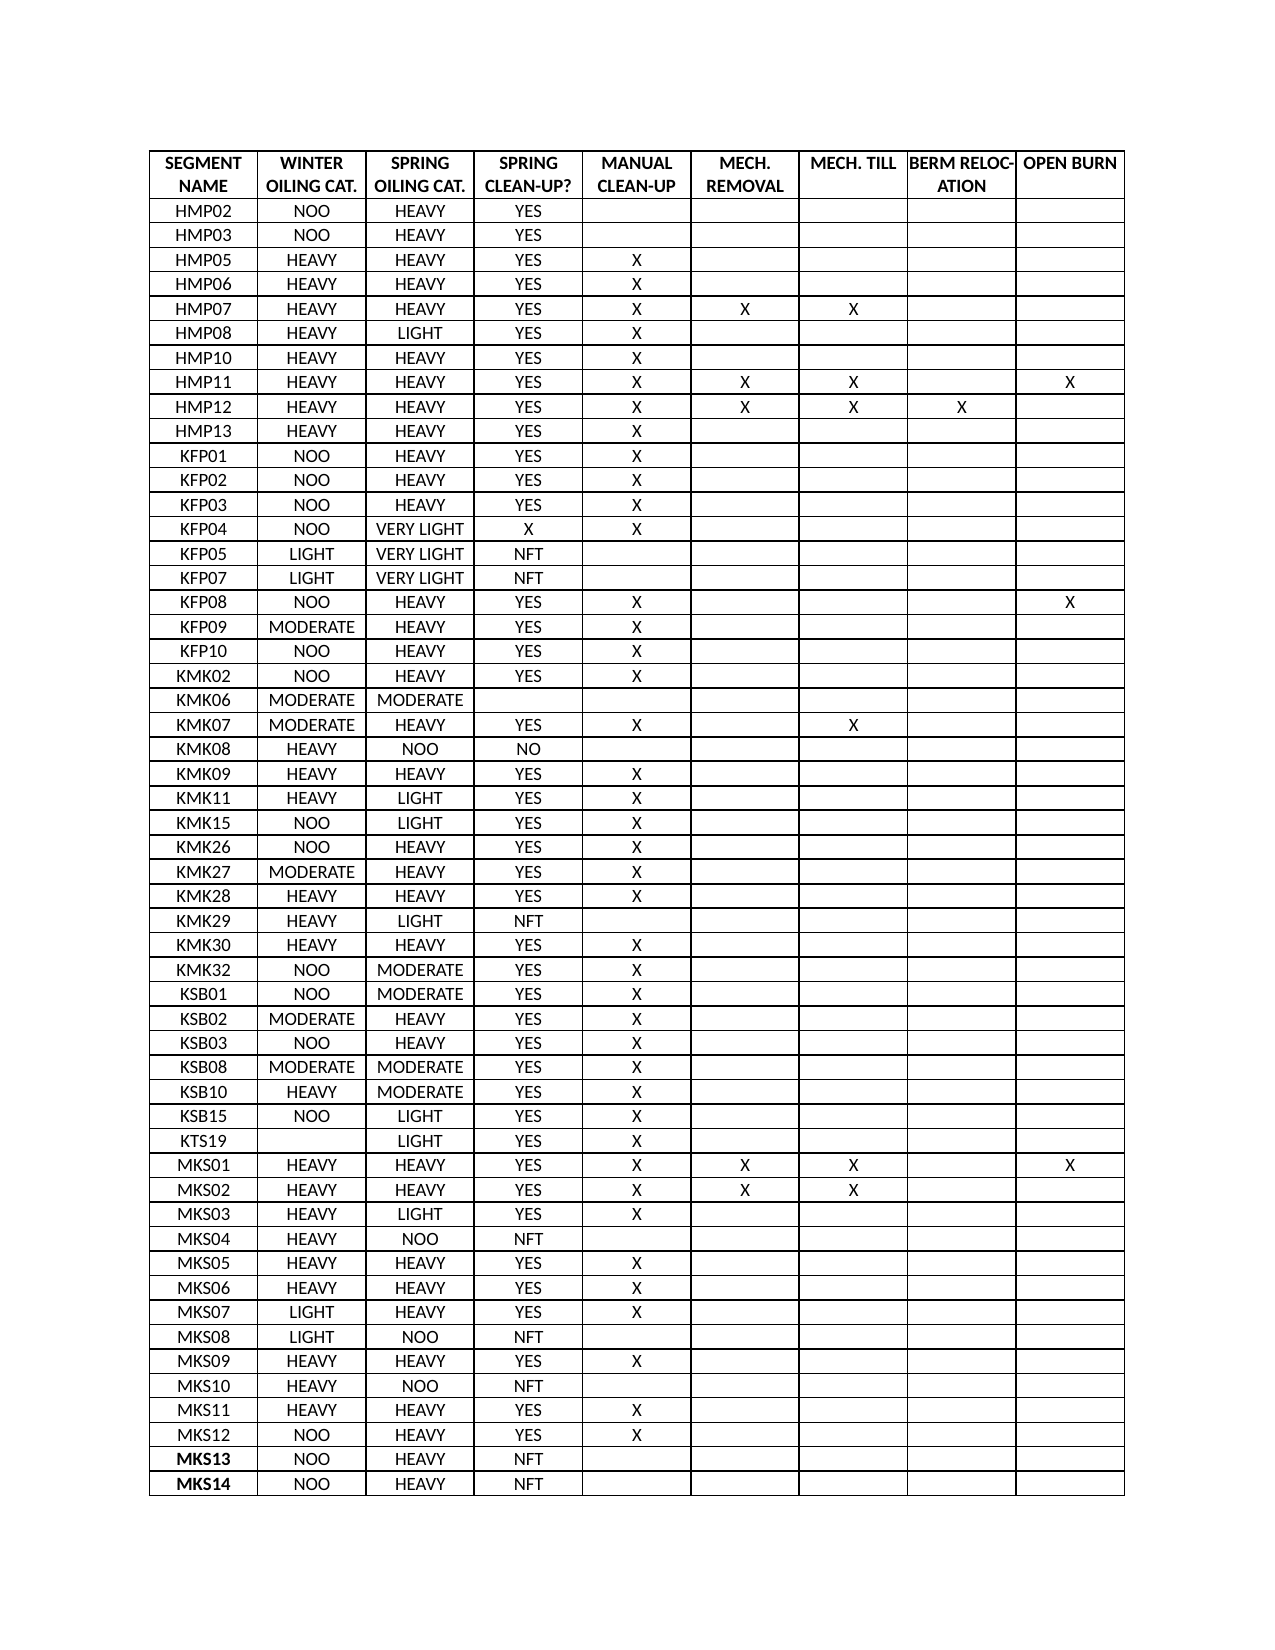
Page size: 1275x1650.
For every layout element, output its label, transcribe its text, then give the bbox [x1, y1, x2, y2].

table_cell HEAVY [258, 885, 365, 907]
table_cell [800, 566, 907, 589]
table_cell HEAVY [367, 1154, 473, 1177]
table_cell NOO [258, 1423, 365, 1446]
table_cell YES [475, 933, 582, 956]
table_cell HEAVY [367, 248, 473, 271]
table_cell HEAVY [258, 1080, 365, 1103]
table_cell KSB10 [150, 1080, 257, 1103]
table_cell NO [475, 738, 582, 760]
table_cell MODERATE [258, 860, 365, 883]
table_cell HEAVY [367, 419, 473, 442]
table_cell [583, 223, 690, 246]
table_cell [692, 1276, 798, 1299]
table_cell [692, 1031, 798, 1054]
table_cell YES [475, 713, 582, 736]
table_cell [692, 836, 798, 858]
table_cell KMK09 [150, 762, 257, 785]
table_cell YES [475, 1105, 582, 1128]
table_cell HEAVY [258, 321, 365, 344]
table_cell [800, 1398, 907, 1421]
table_cell X [692, 395, 798, 418]
table_cell MODERATE [367, 982, 473, 1005]
table_cell [692, 933, 798, 956]
table_cell YES [475, 1129, 582, 1152]
table_cell YES [475, 640, 582, 662]
table_cell HEAVY [367, 468, 473, 491]
table_cell [1017, 542, 1124, 564]
table_cell [692, 787, 798, 809]
table_cell [583, 1227, 690, 1250]
table_cell HMP10 [150, 346, 257, 369]
table_cell [800, 223, 907, 246]
table_cell X [583, 272, 690, 295]
table_cell [692, 468, 798, 491]
table_cell HEAVY [258, 762, 365, 785]
table_cell NFT [475, 1374, 582, 1397]
table_cell [692, 885, 798, 907]
table_cell [908, 1252, 1015, 1274]
table_cell HMP05 [150, 248, 257, 271]
table_cell [1017, 909, 1124, 932]
table_cell HEAVY [367, 1276, 473, 1299]
table_cell LIGHT [367, 909, 473, 932]
table_cell [908, 493, 1015, 516]
table_cell [692, 811, 798, 834]
table_cell [800, 1129, 907, 1152]
table_cell YES [475, 1007, 582, 1030]
table_cell [1017, 787, 1124, 809]
table_cell [1017, 1472, 1124, 1495]
table_cell [800, 982, 907, 1005]
table_cell [908, 909, 1015, 932]
table_cell [692, 1203, 798, 1226]
table_cell MODERATE [367, 689, 473, 711]
table_cell YES [475, 982, 582, 1005]
table_cell [692, 664, 798, 687]
table_cell [1017, 297, 1124, 320]
table_cell NFT [475, 1325, 582, 1348]
table_cell X [583, 615, 690, 638]
table_cell MKS10 [150, 1374, 257, 1397]
table_cell HEAVY [258, 738, 365, 760]
table_cell [692, 1398, 798, 1421]
table_cell [692, 248, 798, 271]
table_cell [258, 1129, 365, 1152]
table_cell [692, 199, 798, 222]
table_cell YES [475, 762, 582, 785]
table_cell YES [475, 836, 582, 858]
table_cell YES [475, 1301, 582, 1323]
table_cell MKS01 [150, 1154, 257, 1177]
table_cell [1017, 468, 1124, 491]
table_cell X [583, 1203, 690, 1226]
table_cell [908, 1129, 1015, 1152]
table_cell [908, 199, 1015, 222]
table_cell [800, 1056, 907, 1079]
table_cell LIGHT [367, 1203, 473, 1226]
table_cell [1017, 958, 1124, 981]
table_cell HEAVY [367, 395, 473, 418]
table_cell [475, 689, 582, 711]
table_cell X [583, 933, 690, 956]
table_cell [1017, 811, 1124, 834]
table_cell [800, 615, 907, 638]
table_cell X [583, 1178, 690, 1201]
table_cell X [583, 1276, 690, 1299]
table_cell [692, 1056, 798, 1079]
table_cell [800, 664, 907, 687]
table_cell LIGHT [258, 1301, 365, 1323]
table_cell KFP10 [150, 640, 257, 662]
table_cell YES [475, 370, 582, 393]
table_cell YES [475, 321, 582, 344]
table_cell HEAVY [367, 272, 473, 295]
table_cell [1017, 713, 1124, 736]
table_cell [1017, 1203, 1124, 1226]
table_cell KMK15 [150, 811, 257, 834]
table_cell [908, 1447, 1015, 1470]
table_cell HEAVY [367, 346, 473, 369]
table_cell NOO [367, 1227, 473, 1250]
table_cell [1017, 982, 1124, 1005]
table_cell [908, 1203, 1015, 1226]
table_cell [800, 836, 907, 858]
table_cell [692, 272, 798, 295]
table_cell KSB02 [150, 1007, 257, 1030]
table_cell NFT [475, 566, 582, 589]
table_cell [1017, 1056, 1124, 1079]
table_cell X [583, 517, 690, 540]
table_cell LIGHT [367, 787, 473, 809]
table_cell [692, 1080, 798, 1103]
table_cell HEAVY [258, 787, 365, 809]
table_cell HEAVY [258, 272, 365, 295]
table_cell [1017, 1276, 1124, 1299]
table_cell [908, 689, 1015, 711]
table_cell [692, 1350, 798, 1372]
table_cell HEAVY [367, 933, 473, 956]
table_cell YES [475, 1423, 582, 1446]
table_cell X [583, 982, 690, 1005]
table_cell [583, 1447, 690, 1470]
table_cell YES [475, 272, 582, 295]
table_cell X [692, 1154, 798, 1177]
table_cell [800, 1105, 907, 1128]
table_cell [692, 1325, 798, 1348]
table_cell X [583, 1031, 690, 1054]
table_cell [800, 1301, 907, 1323]
table_cell [1017, 1350, 1124, 1372]
table_cell HEAVY [367, 1031, 473, 1054]
table_cell X [583, 836, 690, 858]
table_cell [800, 1203, 907, 1226]
table_cell [692, 1472, 798, 1495]
table_cell X [583, 1154, 690, 1177]
table_cell NOO [258, 958, 365, 981]
table_cell HEAVY [258, 1154, 365, 1177]
table_cell KMK30 [150, 933, 257, 956]
table_cell [692, 762, 798, 785]
table_cell HEAVY [367, 1301, 473, 1323]
table_cell [800, 1031, 907, 1054]
table_cell X [800, 713, 907, 736]
table_cell HEAVY [258, 1178, 365, 1201]
table_cell MKS08 [150, 1325, 257, 1348]
table_cell X [583, 1301, 690, 1323]
table_cell [692, 909, 798, 932]
table_cell [908, 419, 1015, 442]
table_cell [692, 615, 798, 638]
table_cell YES [475, 297, 582, 320]
table_cell [908, 1007, 1015, 1030]
table_cell [692, 1227, 798, 1250]
table_cell [800, 811, 907, 834]
table_cell NOO [258, 1031, 365, 1054]
table_cell MKS04 [150, 1227, 257, 1250]
table_cell [583, 689, 690, 711]
table_cell [908, 1325, 1015, 1348]
table_cell LIGHT [258, 566, 365, 589]
table_cell YES [475, 248, 582, 271]
table_cell NOO [258, 811, 365, 834]
table_cell KSB15 [150, 1105, 257, 1128]
table_cell YES [475, 591, 582, 613]
table_cell [692, 419, 798, 442]
table_cell HEAVY [367, 1007, 473, 1030]
table_cell X [583, 811, 690, 834]
table_cell [800, 248, 907, 271]
table_cell YES [475, 860, 582, 883]
table_cell X [1017, 1154, 1124, 1177]
table_cell [800, 199, 907, 222]
table_cell [1017, 321, 1124, 344]
table_cell KMK28 [150, 885, 257, 907]
table_cell X [583, 395, 690, 418]
table_cell YES [475, 1252, 582, 1274]
table_cell YES [475, 664, 582, 687]
table_cell [1017, 1252, 1124, 1274]
table_cell NOO [258, 591, 365, 613]
table_cell MKS12 [150, 1423, 257, 1446]
table_cell [1017, 566, 1124, 589]
table_cell KMK11 [150, 787, 257, 809]
table_cell [908, 272, 1015, 295]
table_cell X [583, 860, 690, 883]
table_cell [1017, 762, 1124, 785]
table_cell X [800, 1178, 907, 1201]
table_cell [1017, 738, 1124, 760]
table_cell [692, 1423, 798, 1446]
table_cell X [583, 885, 690, 907]
table_cell [908, 933, 1015, 956]
table_cell X [583, 1398, 690, 1421]
table_cell YES [475, 811, 582, 834]
table_cell X [583, 468, 690, 491]
table_cell X [583, 958, 690, 981]
table_cell YES [475, 1350, 582, 1372]
table_cell [1017, 1301, 1124, 1323]
table_cell MODERATE [258, 1007, 365, 1030]
table_cell HMP06 [150, 272, 257, 295]
table_cell YES [475, 444, 582, 467]
table_cell HEAVY [367, 640, 473, 662]
table_cell [1017, 1398, 1124, 1421]
table_cell [800, 468, 907, 491]
table_cell YES [475, 346, 582, 369]
table_cell [1017, 1129, 1124, 1152]
table_cell [908, 566, 1015, 589]
table_cell KFP08 [150, 591, 257, 613]
table_cell [800, 738, 907, 760]
table_cell [692, 566, 798, 589]
table_cell MKS11 [150, 1398, 257, 1421]
table_cell [908, 370, 1015, 393]
table_cell [908, 1227, 1015, 1250]
table_cell YES [475, 1203, 582, 1226]
table_cell YES [475, 787, 582, 809]
table_cell [800, 933, 907, 956]
table_cell [800, 542, 907, 564]
table_cell [800, 640, 907, 662]
table_cell HMP02 [150, 199, 257, 222]
table_cell HMP08 [150, 321, 257, 344]
table_cell X [583, 444, 690, 467]
table_cell HEAVY [367, 199, 473, 222]
table_cell MKS13 [150, 1447, 257, 1470]
table_cell HEAVY [258, 909, 365, 932]
table_cell X [475, 517, 582, 540]
table_cell HEAVY [258, 1374, 365, 1397]
table_cell NOO [367, 1325, 473, 1348]
table_cell [908, 860, 1015, 883]
table_cell [1017, 885, 1124, 907]
table_cell X [583, 762, 690, 785]
table_cell LIGHT [258, 1325, 365, 1348]
table_cell HEAVY [258, 1350, 365, 1372]
table_cell X [800, 370, 907, 393]
table_cell [1017, 1080, 1124, 1103]
table_cell [583, 566, 690, 589]
table_cell [692, 223, 798, 246]
table_cell [1017, 493, 1124, 516]
table_cell KFP01 [150, 444, 257, 467]
table_cell X [692, 1178, 798, 1201]
table_cell [800, 444, 907, 467]
table_cell YES [475, 468, 582, 491]
table_cell [908, 1398, 1015, 1421]
table_cell LIGHT [367, 811, 473, 834]
table_cell X [583, 321, 690, 344]
table_cell X [583, 419, 690, 442]
table_cell [1017, 1423, 1124, 1446]
table_cell HEAVY [367, 615, 473, 638]
table_cell MKS09 [150, 1350, 257, 1372]
table_cell [692, 689, 798, 711]
table_cell KFP02 [150, 468, 257, 491]
table_cell [692, 346, 798, 369]
table_cell [908, 346, 1015, 369]
table_cell [908, 223, 1015, 246]
table_cell [1017, 1031, 1124, 1054]
table_cell [692, 958, 798, 981]
table_cell [908, 297, 1015, 320]
table_cell HEAVY [258, 1252, 365, 1274]
table_cell [800, 762, 907, 785]
table_header MANUAL CLEAN-UP [583, 152, 690, 197]
table_cell [1017, 640, 1124, 662]
table_cell [1017, 836, 1124, 858]
table_cell NOO [258, 468, 365, 491]
table_cell [908, 762, 1015, 785]
table_cell X [800, 1154, 907, 1177]
table_cell KSB01 [150, 982, 257, 1005]
table_header BERM RELOC-ATION [908, 152, 1015, 197]
table_cell X [692, 297, 798, 320]
table_cell [908, 1276, 1015, 1299]
table_cell X [583, 787, 690, 809]
table_cell MKS02 [150, 1178, 257, 1201]
table_cell YES [475, 1056, 582, 1079]
table_cell MKS03 [150, 1203, 257, 1226]
table_cell NOO [258, 1447, 365, 1470]
table_cell NFT [475, 1227, 582, 1250]
table_cell NOO [258, 493, 365, 516]
table_cell [692, 1129, 798, 1152]
table_cell LIGHT [367, 321, 473, 344]
table_cell HEAVY [367, 1178, 473, 1201]
table_cell HEAVY [367, 1398, 473, 1421]
table_cell YES [475, 199, 582, 222]
table_cell X [583, 664, 690, 687]
table_cell [692, 542, 798, 564]
table_cell NOO [258, 223, 365, 246]
table_cell [1017, 664, 1124, 687]
table_cell HEAVY [367, 762, 473, 785]
table_cell [1017, 517, 1124, 540]
table_cell [692, 493, 798, 516]
table_cell HEAVY [367, 836, 473, 858]
table_cell [800, 689, 907, 711]
table_cell [800, 1276, 907, 1299]
table_cell HEAVY [367, 1447, 473, 1470]
table_cell [908, 1080, 1015, 1103]
table_cell KFP03 [150, 493, 257, 516]
table_cell HEAVY [367, 1252, 473, 1274]
table_cell [908, 468, 1015, 491]
table_cell NFT [475, 1447, 582, 1470]
table_cell [583, 199, 690, 222]
table_cell [800, 272, 907, 295]
table_cell [908, 1105, 1015, 1128]
table_cell MODERATE [258, 615, 365, 638]
table_cell [1017, 1227, 1124, 1250]
table_cell LIGHT [367, 1129, 473, 1152]
table_cell [692, 321, 798, 344]
table_cell [908, 444, 1015, 467]
table_cell [908, 982, 1015, 1005]
table_cell NOO [258, 1472, 365, 1495]
table_cell KFP04 [150, 517, 257, 540]
table_cell [800, 885, 907, 907]
table_cell [800, 321, 907, 344]
table_cell YES [475, 493, 582, 516]
table_cell [800, 1080, 907, 1103]
table_cell [1017, 860, 1124, 883]
table_cell HEAVY [258, 1227, 365, 1250]
table_cell X [583, 1056, 690, 1079]
table_cell HEAVY [367, 591, 473, 613]
table_cell YES [475, 615, 582, 638]
table_cell NOO [258, 444, 365, 467]
table_cell X [800, 297, 907, 320]
table_cell [908, 787, 1015, 809]
table_cell [800, 1007, 907, 1030]
table_cell [1017, 1007, 1124, 1030]
table_cell [692, 1252, 798, 1274]
table_cell [908, 1178, 1015, 1201]
table_cell HEAVY [367, 860, 473, 883]
table_cell HEAVY [367, 1350, 473, 1372]
table_cell YES [475, 958, 582, 981]
table_cell X [583, 297, 690, 320]
table_cell NOO [258, 1105, 365, 1128]
table_cell [908, 542, 1015, 564]
table_cell HEAVY [258, 1203, 365, 1226]
table_cell VERY LIGHT [367, 517, 473, 540]
table_cell [800, 787, 907, 809]
table_cell KMK32 [150, 958, 257, 981]
table_cell X [583, 713, 690, 736]
table_cell [692, 444, 798, 467]
table_cell [908, 958, 1015, 981]
table_cell YES [475, 1178, 582, 1201]
table_header SEGMENT NAME [150, 152, 257, 197]
table_cell YES [475, 1080, 582, 1103]
table_cell [908, 591, 1015, 613]
table_cell NFT [475, 1472, 582, 1495]
table_cell [908, 248, 1015, 271]
table_cell X [908, 395, 1015, 418]
table_cell [1017, 444, 1124, 467]
table_cell HEAVY [258, 370, 365, 393]
table_cell KFP07 [150, 566, 257, 589]
table_cell HMP12 [150, 395, 257, 418]
table_cell [800, 1227, 907, 1250]
table_cell MODERATE [367, 1056, 473, 1079]
table_cell HEAVY [367, 1472, 473, 1495]
table_cell [1017, 1447, 1124, 1470]
table_cell [908, 811, 1015, 834]
table_cell [908, 885, 1015, 907]
table_cell HEAVY [367, 1423, 473, 1446]
table_header SPRING OILING CAT. [367, 152, 473, 197]
table_cell KMK27 [150, 860, 257, 883]
table_cell VERY LIGHT [367, 542, 473, 564]
table_cell HEAVY [258, 1398, 365, 1421]
table_cell X [583, 1080, 690, 1103]
table_cell YES [475, 395, 582, 418]
table_cell [800, 1325, 907, 1348]
table_cell [908, 836, 1015, 858]
table_cell [1017, 199, 1124, 222]
table_cell X [583, 248, 690, 271]
table_cell [692, 982, 798, 1005]
table_cell [908, 1031, 1015, 1054]
table_cell KMK06 [150, 689, 257, 711]
table_cell [908, 1350, 1015, 1372]
table_cell X [800, 395, 907, 418]
table_cell NOO [367, 738, 473, 760]
table_header SPRING CLEAN-UP? [475, 152, 582, 197]
table_cell [908, 1301, 1015, 1323]
table_cell [692, 640, 798, 662]
table_cell MKS07 [150, 1301, 257, 1323]
table_cell [800, 419, 907, 442]
table_cell NOO [258, 664, 365, 687]
table_cell [800, 1252, 907, 1274]
table_cell YES [475, 1031, 582, 1054]
table_cell [583, 738, 690, 760]
table_cell HEAVY [258, 933, 365, 956]
table_cell HEAVY [367, 223, 473, 246]
table_cell [908, 1472, 1015, 1495]
table_cell HEAVY [258, 297, 365, 320]
table_cell [908, 1056, 1015, 1079]
table_cell HEAVY [367, 493, 473, 516]
table_header WINTER OILING CAT. [258, 152, 365, 197]
table_cell KFP05 [150, 542, 257, 564]
table_cell X [583, 640, 690, 662]
table_cell KSB03 [150, 1031, 257, 1054]
table_cell [800, 1350, 907, 1372]
table_cell X [583, 1129, 690, 1152]
table_cell [1017, 1325, 1124, 1348]
table_cell [692, 1105, 798, 1128]
table_cell KTS19 [150, 1129, 257, 1152]
table_cell YES [475, 223, 582, 246]
table_cell HEAVY [258, 395, 365, 418]
table_cell [800, 860, 907, 883]
table_cell X [583, 1007, 690, 1030]
table_cell [1017, 1374, 1124, 1397]
table_header OPEN BURN [1017, 152, 1124, 197]
table_cell KSB08 [150, 1056, 257, 1079]
table_cell HEAVY [258, 1276, 365, 1299]
table_cell HEAVY [258, 419, 365, 442]
table_cell YES [475, 1398, 582, 1421]
table_cell [1017, 615, 1124, 638]
table_cell X [583, 1252, 690, 1274]
table_cell [692, 713, 798, 736]
table_cell [800, 346, 907, 369]
table_cell HEAVY [367, 444, 473, 467]
table_cell KMK29 [150, 909, 257, 932]
table_cell [800, 517, 907, 540]
table_cell [583, 1325, 690, 1348]
table_cell [908, 517, 1015, 540]
table_cell NOO [258, 199, 365, 222]
table_cell NOO [258, 836, 365, 858]
table_cell [1017, 272, 1124, 295]
table_cell HEAVY [367, 297, 473, 320]
table_cell [908, 713, 1015, 736]
table_cell [1017, 346, 1124, 369]
table_cell YES [475, 419, 582, 442]
table_cell [583, 1472, 690, 1495]
table_cell NFT [475, 909, 582, 932]
table_cell HMP13 [150, 419, 257, 442]
table_cell [692, 1447, 798, 1470]
table_cell [1017, 1178, 1124, 1201]
table_cell X [583, 493, 690, 516]
table_cell KFP09 [150, 615, 257, 638]
table_cell MODERATE [367, 1080, 473, 1103]
table_cell [1017, 933, 1124, 956]
table_cell NOO [258, 982, 365, 1005]
table_cell MKS14 [150, 1472, 257, 1495]
table_cell KMK26 [150, 836, 257, 858]
table_cell [908, 1154, 1015, 1177]
table_cell MODERATE [258, 689, 365, 711]
table_cell HEAVY [258, 248, 365, 271]
table_cell HEAVY [367, 713, 473, 736]
table_cell [692, 1007, 798, 1030]
table_cell NOO [258, 517, 365, 540]
table_cell [692, 738, 798, 760]
table_cell YES [475, 1276, 582, 1299]
table_cell [800, 958, 907, 981]
table_cell HEAVY [258, 346, 365, 369]
table_cell YES [475, 885, 582, 907]
table_cell MKS05 [150, 1252, 257, 1274]
table_cell LIGHT [258, 542, 365, 564]
table_cell X [583, 591, 690, 613]
table_cell [800, 1374, 907, 1397]
table_cell HMP03 [150, 223, 257, 246]
table_cell [1017, 1105, 1124, 1128]
table_cell [908, 664, 1015, 687]
table_cell X [583, 1423, 690, 1446]
table_cell X [1017, 370, 1124, 393]
table_cell [800, 1447, 907, 1470]
table_cell YES [475, 1154, 582, 1177]
table_cell NFT [475, 542, 582, 564]
table_cell HEAVY [367, 370, 473, 393]
table_cell X [583, 370, 690, 393]
table_cell X [692, 370, 798, 393]
table_cell [1017, 395, 1124, 418]
table_cell HMP07 [150, 297, 257, 320]
table_cell [692, 860, 798, 883]
table_cell [908, 640, 1015, 662]
table_cell [908, 1374, 1015, 1397]
table_cell MODERATE [367, 958, 473, 981]
table_cell [800, 591, 907, 613]
table_cell X [583, 346, 690, 369]
table_cell X [1017, 591, 1124, 613]
table_cell [800, 493, 907, 516]
table_cell KMK08 [150, 738, 257, 760]
table_cell [1017, 419, 1124, 442]
table_cell NOO [258, 640, 365, 662]
table_cell HEAVY [367, 885, 473, 907]
table_cell LIGHT [367, 1105, 473, 1128]
table_cell [583, 909, 690, 932]
table_cell MODERATE [258, 1056, 365, 1079]
table_cell [908, 1423, 1015, 1446]
table_cell NOO [367, 1374, 473, 1397]
table_cell [800, 1423, 907, 1446]
table_cell [1017, 248, 1124, 271]
table_cell [800, 909, 907, 932]
table_cell [692, 517, 798, 540]
table_cell [908, 615, 1015, 638]
table_cell VERY LIGHT [367, 566, 473, 589]
table_cell X [583, 1105, 690, 1128]
table_cell MODERATE [258, 713, 365, 736]
table_cell KMK02 [150, 664, 257, 687]
table_header MECH. REMOVAL [692, 152, 798, 197]
table_cell [692, 1374, 798, 1397]
table_cell X [583, 1350, 690, 1372]
table_cell [692, 591, 798, 613]
table_cell [692, 1301, 798, 1323]
table_cell KMK07 [150, 713, 257, 736]
table_cell [583, 1374, 690, 1397]
table_cell HEAVY [367, 664, 473, 687]
table_cell [1017, 689, 1124, 711]
table_cell [800, 1472, 907, 1495]
table_header MECH. TILL [800, 152, 907, 197]
table_cell [1017, 223, 1124, 246]
table_cell [908, 321, 1015, 344]
table_cell HMP11 [150, 370, 257, 393]
table_cell [908, 738, 1015, 760]
table_cell [583, 542, 690, 564]
table_cell MKS06 [150, 1276, 257, 1299]
